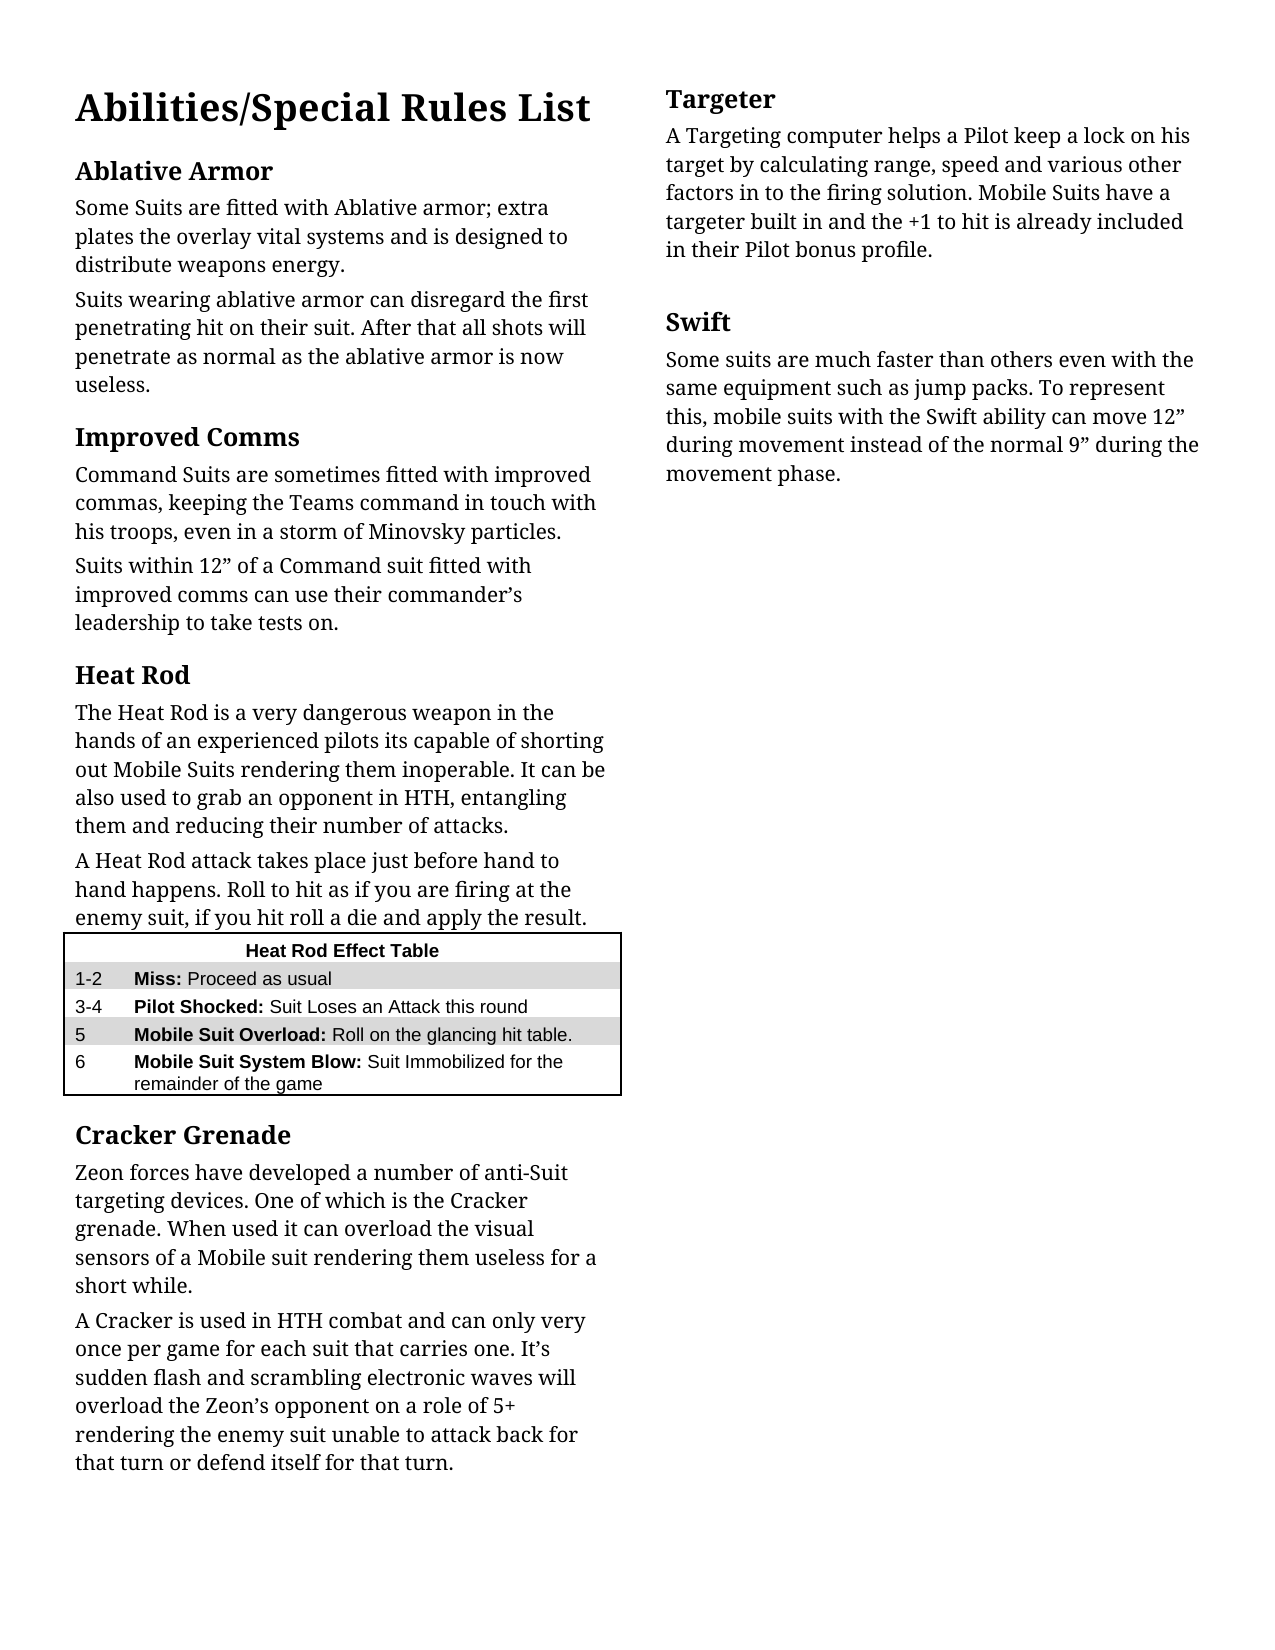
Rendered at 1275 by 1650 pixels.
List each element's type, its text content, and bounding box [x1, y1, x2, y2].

subtitle Ablative Armor [75, 153, 609, 187]
text Some Suits are fitted with Ablative armor; extra plates the overlay vital systems and is designed to distribute weapons energy. [75, 193, 609, 279]
text Suits within 12” of a Command suit fitted with improved comms can use their commander’s leadership to take tests on. [75, 551, 609, 637]
text A Heat Rod attack takes place just before hand to hand happens. Roll to hit as if you are firing at the enemy suit, if you hit roll a die and apply the result. [75, 846, 609, 932]
subtitle Improved Comms [75, 419, 609, 454]
text A Cracker is used in HTH combat and can only very once per game for each suit that carries one. It’s sudden flash and scrambling electronic waves will overload the Zeon’s opponent on a role of 5+ rendering the enemy suit unable to attack back for that turn or defend itself for that turn. [75, 1306, 609, 1477]
table_cell 1-2 [65, 962, 123, 989]
table_cell 3-4 [65, 989, 123, 1017]
table_header Heat Rod Effect Table [65, 934, 620, 962]
text Command Suits are sometimes fitted with improved commas, keeping the Teams command in touch with his troops, even in a storm of Minovsky particles. [75, 460, 609, 545]
table_cell Mobile Suit System Blow: Suit Immobilized for the remainder of the game [123, 1045, 620, 1094]
title Abilities/Special Rules List [75, 81, 609, 132]
table_cell Pilot Shocked: Suit Loses an Attack this round [123, 989, 620, 1017]
table_cell Miss: Proceed as usual [123, 962, 620, 989]
subtitle Targeter [666, 81, 1200, 115]
text Some suits are much faster than others even with the same equipment such as jump packs. To represent this, mobile suits with the Swift ability can move 12” during movement instead of the normal 9” during the movement phase. [666, 345, 1200, 487]
text Swift [666, 305, 1200, 339]
table_cell 5 [65, 1017, 123, 1045]
text The Heat Rod is a very dangerous weapon in the hands of an experienced pilots its capable of shorting out Mobile Suits rendering them inoperable. It can be also used to grab an opponent in HTH, entangling them and reducing their number of attacks. [75, 698, 609, 840]
subtitle Heat Rod [75, 658, 609, 692]
text Suits wearing ablative armor can disregard the first penetrating hit on their suit. After that all shots will penetrate as normal as the ablative armor is now useless. [75, 285, 609, 399]
table_cell 6 [65, 1045, 123, 1094]
subtitle Cracker Grenade [75, 1117, 609, 1151]
table_cell Mobile Suit Overload: Roll on the glancing hit table. [123, 1017, 620, 1045]
text Zeon forces have developed a number of anti-Suit targeting devices. One of which is the Cracker grenade. When used it can overload the visual sensors of a Mobile suit rendering them useless for a short while. [75, 1158, 609, 1300]
text A Targeting computer helps a Pilot keep a lock on his target by calculating range, speed and various other factors in to the firing solution. Mobile Suits have a targeter built in and the +1 to hit is already included in their Pilot bonus profile. [666, 122, 1200, 264]
